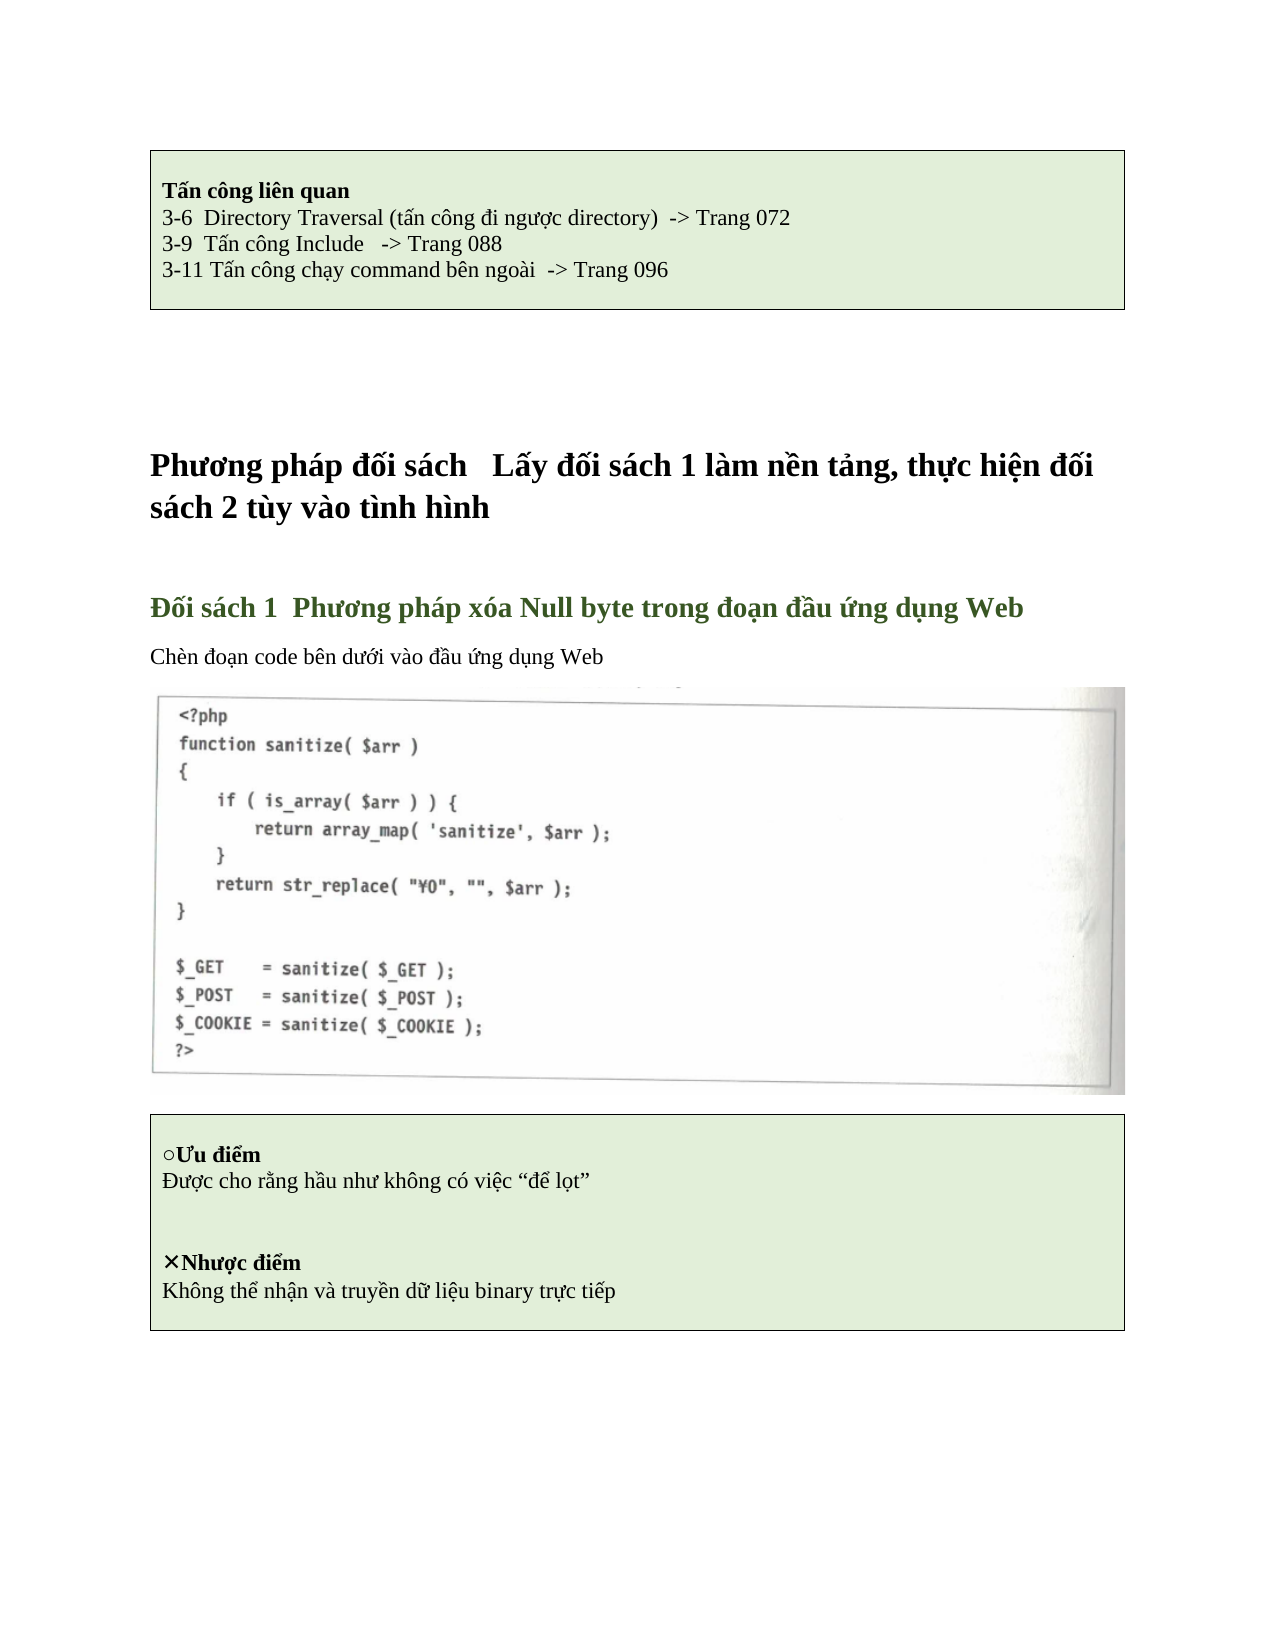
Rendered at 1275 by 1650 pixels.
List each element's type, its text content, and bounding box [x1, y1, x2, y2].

table_header ○Ưu điểm Được cho rằng hầu như không có việc “để lọt” Nhược điểm Không thể nhận và truyền dữ liệu binary trực tiếp [151, 1115, 1124, 1330]
text Chèn đoạn code bên dưới vào đầu ứng dụng Web [150, 643, 1125, 669]
text Phương pháp đối sách Lấy đối sách 1 làm nền tảng, thực hiện đối sách 2 tùy vào tình hình [150, 446, 1125, 525]
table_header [151, 151, 1124, 309]
picture [150, 687, 1125, 1095]
text Đối sách 1 Phương pháp xóa Null byte trong đoạn đầu ứng dụng Web [150, 590, 1125, 623]
